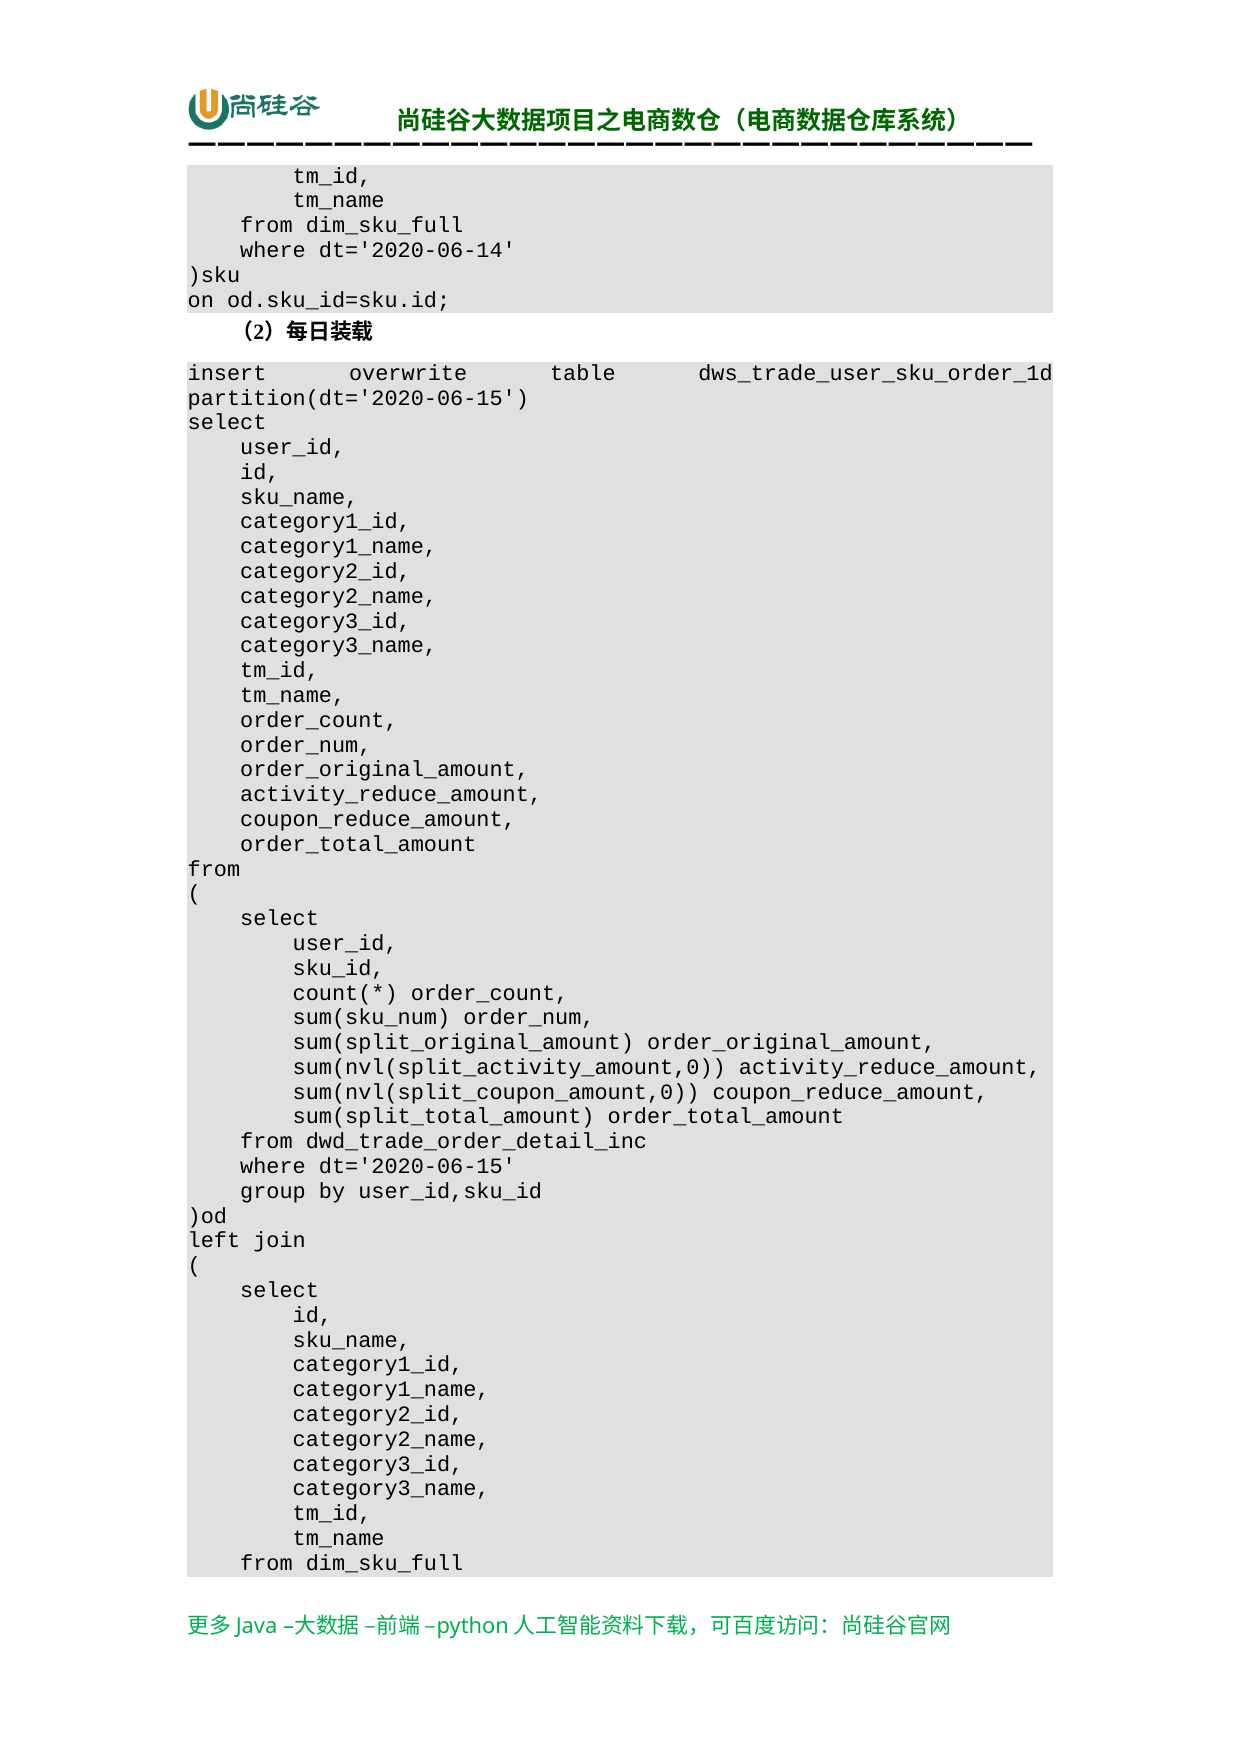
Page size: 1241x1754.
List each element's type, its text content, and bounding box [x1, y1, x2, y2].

text id, [187, 1304, 1053, 1329]
text left join [187, 1229, 1053, 1254]
text select [187, 1279, 1053, 1304]
text order_total_amount [187, 833, 1053, 858]
text )sku [187, 264, 1053, 289]
text tm_name, [187, 684, 1053, 709]
text from dim_sku_full [187, 1552, 1053, 1577]
text tm_name [187, 189, 1053, 214]
text activity_reduce_amount, [187, 783, 1053, 808]
text category2_name, [187, 1428, 1053, 1453]
text sku_name, [187, 1329, 1053, 1353]
text sum(split_total_amount) order_total_amount [187, 1106, 1053, 1130]
text id, [187, 461, 1053, 486]
text tm_id, [187, 1502, 1053, 1527]
text sku_name, [187, 486, 1053, 511]
text tm_name [187, 1527, 1053, 1552]
text coupon_reduce_amount, [187, 808, 1053, 833]
text from [187, 858, 1053, 882]
text count(*) order_count, [187, 982, 1053, 1006]
text order_num, [187, 734, 1053, 758]
text tm_id, [187, 659, 1053, 684]
text where dt='2020-06-14' [187, 239, 1053, 264]
text ( [187, 1254, 1053, 1279]
text category2_id, [187, 1403, 1053, 1428]
text tm_id, [187, 165, 1053, 189]
text from dwd_trade_order_detail_inc [187, 1130, 1053, 1155]
text )od [187, 1205, 1053, 1229]
text category3_id, [187, 1453, 1053, 1477]
text order_original_amount, [187, 758, 1053, 783]
text sum(split_original_amount) order_original_amount, [187, 1031, 1053, 1056]
text from dim_sku_full [187, 214, 1053, 239]
text category1_name, [187, 535, 1053, 560]
text user_id, [187, 436, 1053, 461]
text user_id, [187, 932, 1053, 957]
text category3_name, [187, 634, 1053, 659]
text category2_id, [187, 560, 1053, 585]
text order_count, [187, 709, 1053, 734]
text sku_id, [187, 957, 1053, 982]
text on od.sku_id=sku.id; [187, 289, 1053, 313]
text select [187, 907, 1053, 932]
text ( [187, 882, 1053, 907]
text group by user_id,sku_id [187, 1180, 1053, 1205]
text category3_name, [187, 1477, 1053, 1502]
text category2_name, [187, 585, 1053, 610]
text sum(sku_num) order_num, [187, 1006, 1053, 1031]
text （2）每日装载 [187, 313, 1053, 346]
text insert overwrite table dws_trade_user_sku_order_1d partition(dt='2020-06-15') [187, 362, 1053, 411]
picture [187, 88, 320, 130]
text sum(nvl(split_coupon_amount,0)) coupon_reduce_amount, [187, 1081, 1053, 1106]
text sum(nvl(split_activity_amount,0)) activity_reduce_amount, [187, 1056, 1053, 1081]
text category1_id, [187, 1353, 1053, 1378]
text category1_name, [187, 1378, 1053, 1403]
text where dt='2020-06-15' [187, 1155, 1053, 1180]
text select [187, 411, 1053, 436]
text category1_id, [187, 511, 1053, 535]
text category3_id, [187, 610, 1053, 634]
